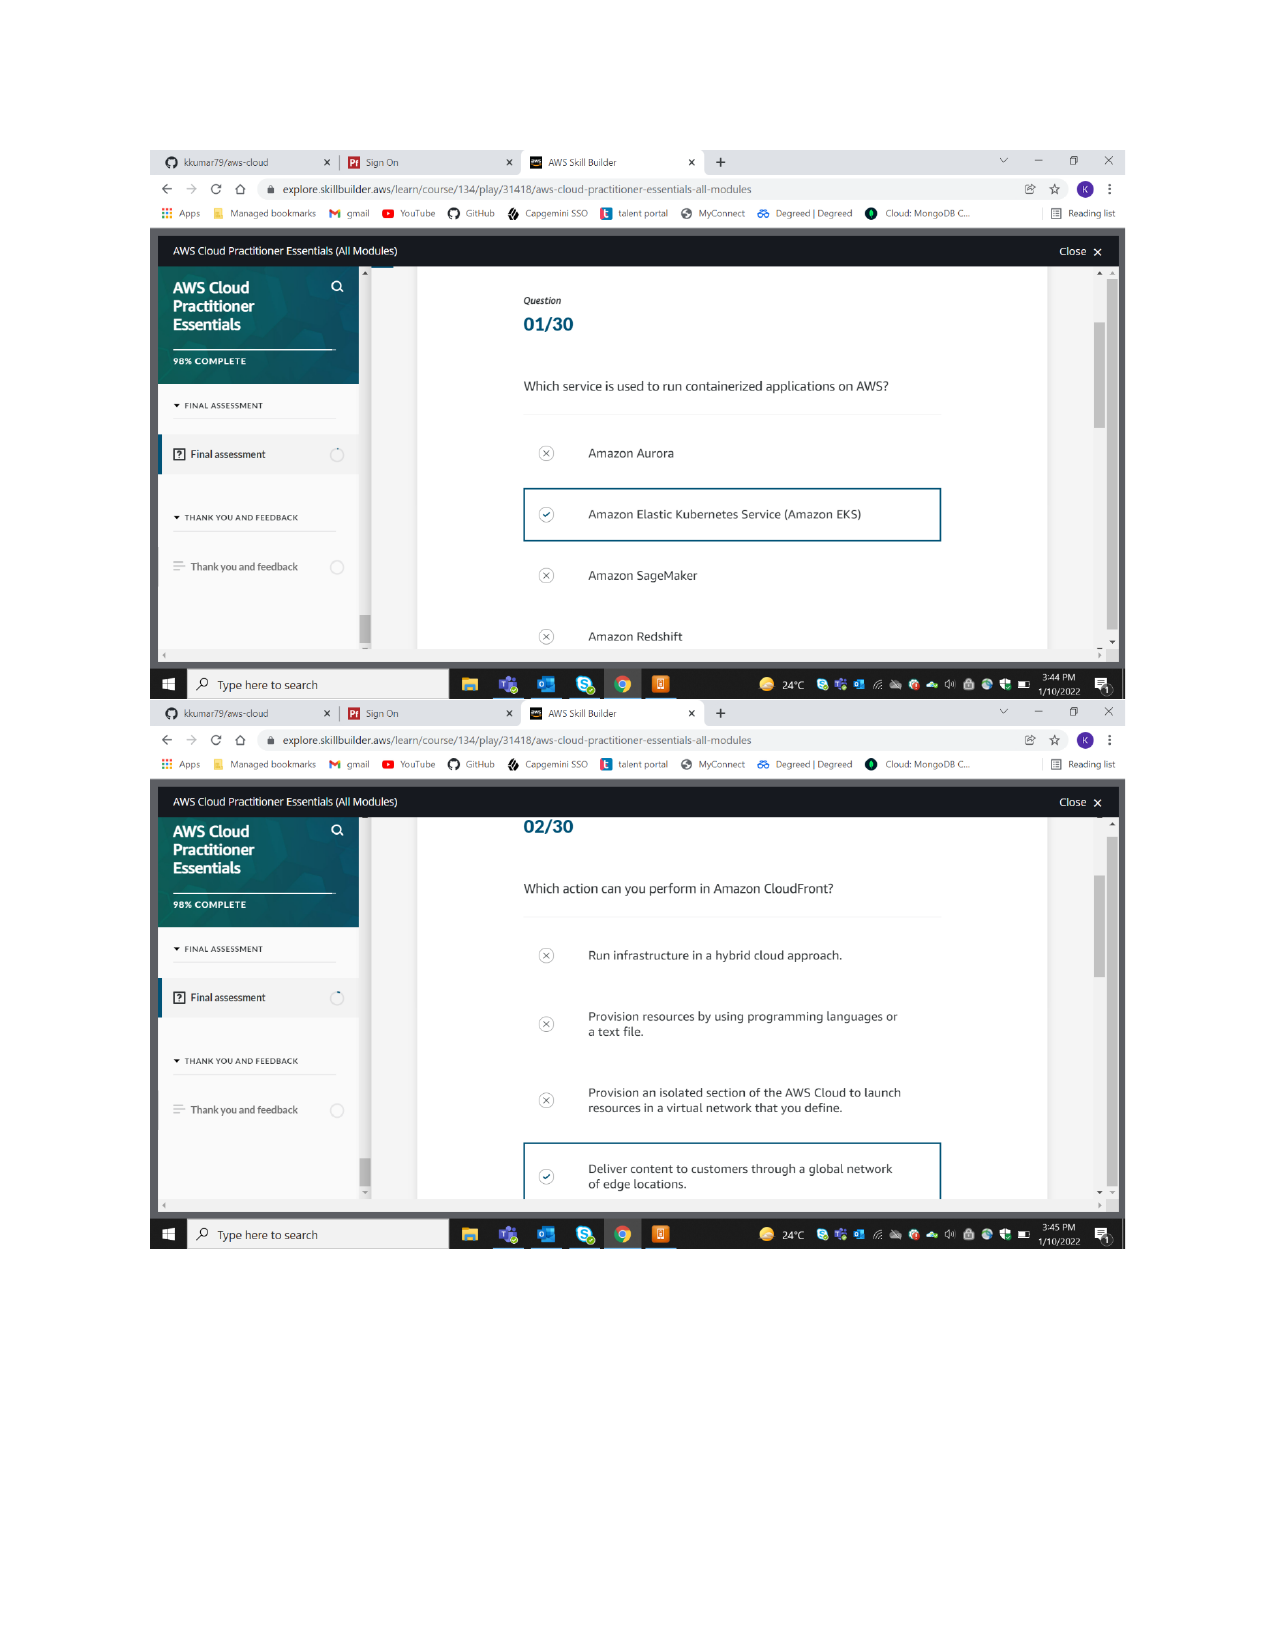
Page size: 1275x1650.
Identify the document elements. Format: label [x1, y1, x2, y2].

picture [150, 150, 1125, 699]
picture [150, 700, 1125, 1249]
